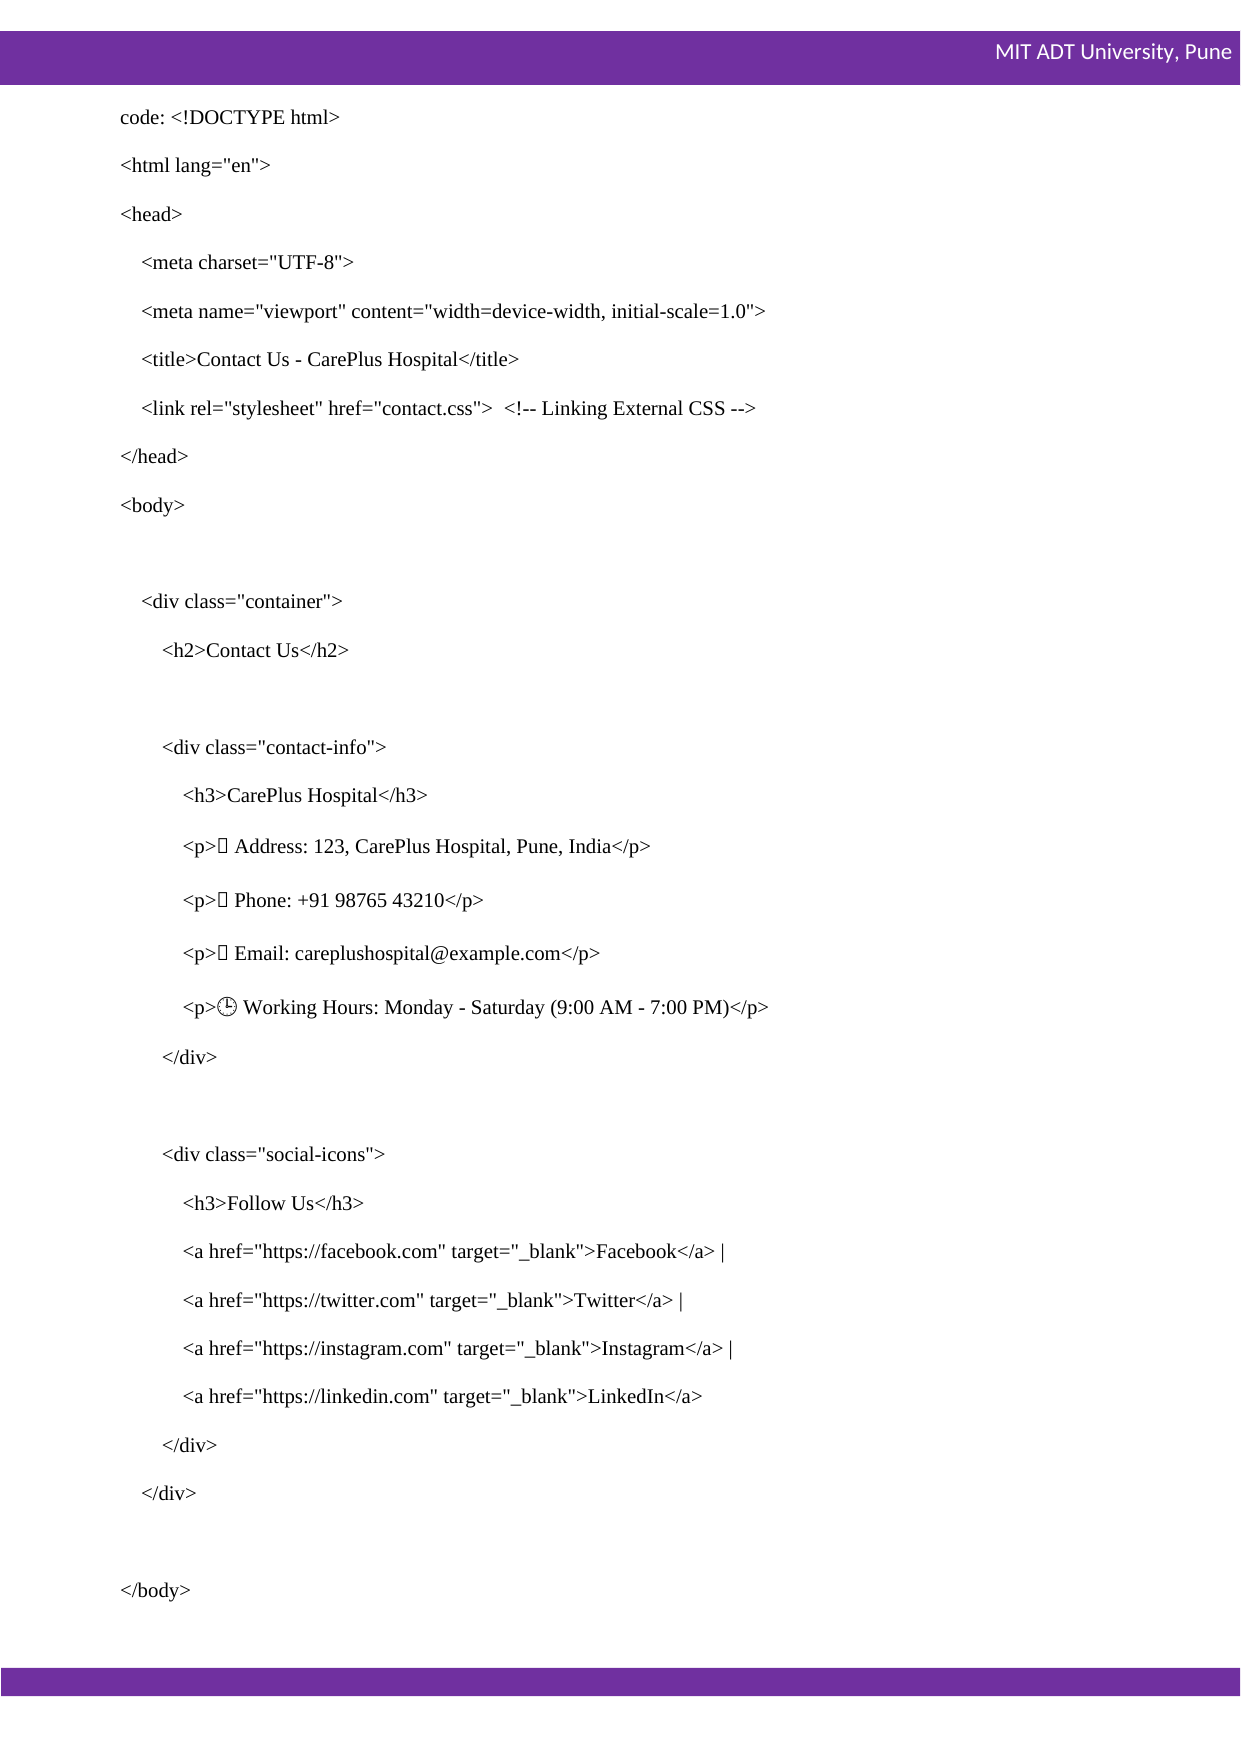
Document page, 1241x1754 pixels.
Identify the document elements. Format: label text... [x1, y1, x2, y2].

text <a href="https://instagram.com" target="_blank">Instagram</a> | [120, 1336, 1195, 1360]
text <title>Contact Us - CarePlus Hospital</title> [120, 347, 1195, 371]
text </div> [120, 1433, 1195, 1457]
text </div> [120, 1481, 1195, 1505]
text <h2>Contact Us</h2> [120, 638, 1195, 662]
text <p>🕒 Working Hours: Monday - Saturday (9:00 AM - 7:00 PM)</p> [120, 992, 1195, 1020]
text <p>📞 Phone: +91 98765 43210</p> [120, 885, 1195, 913]
text <html lang="en"> [120, 153, 1195, 177]
text <p>📍 Address: 123, CarePlus Hospital, Pune, India</p> [120, 832, 1195, 860]
text <div class="social-icons"> [120, 1142, 1195, 1166]
text <a href="https://twitter.com" target="_blank">Twitter</a> | [120, 1287, 1195, 1312]
text <meta charset="UTF-8"> [120, 250, 1195, 274]
text </head> [120, 444, 1195, 468]
text <h3>CarePlus Hospital</h3> [120, 783, 1195, 807]
text <head> [120, 202, 1195, 226]
text code: <!DOCTYPE html> [120, 105, 1195, 129]
text <h3>Follow Us</h3> [120, 1191, 1195, 1215]
text <div class="container"> [120, 589, 1195, 613]
text <div class="contact-info"> [120, 735, 1195, 759]
text </body> [120, 1578, 1195, 1602]
text <link rel="stylesheet" href="contact.css"> <!-- Linking External CSS --> [120, 396, 1195, 420]
text <meta name="viewport" content="width=device-width, initial-scale=1.0"> [120, 299, 1195, 323]
text <p>📧 Email: careplushospital@example.com</p> [120, 938, 1195, 967]
text <body> [120, 492, 1195, 517]
text <a href="https://facebook.com" target="_blank">Facebook</a> | [120, 1239, 1195, 1263]
text <a href="https://linkedin.com" target="_blank">LinkedIn</a> [120, 1384, 1195, 1408]
text </div> [120, 1045, 1195, 1069]
